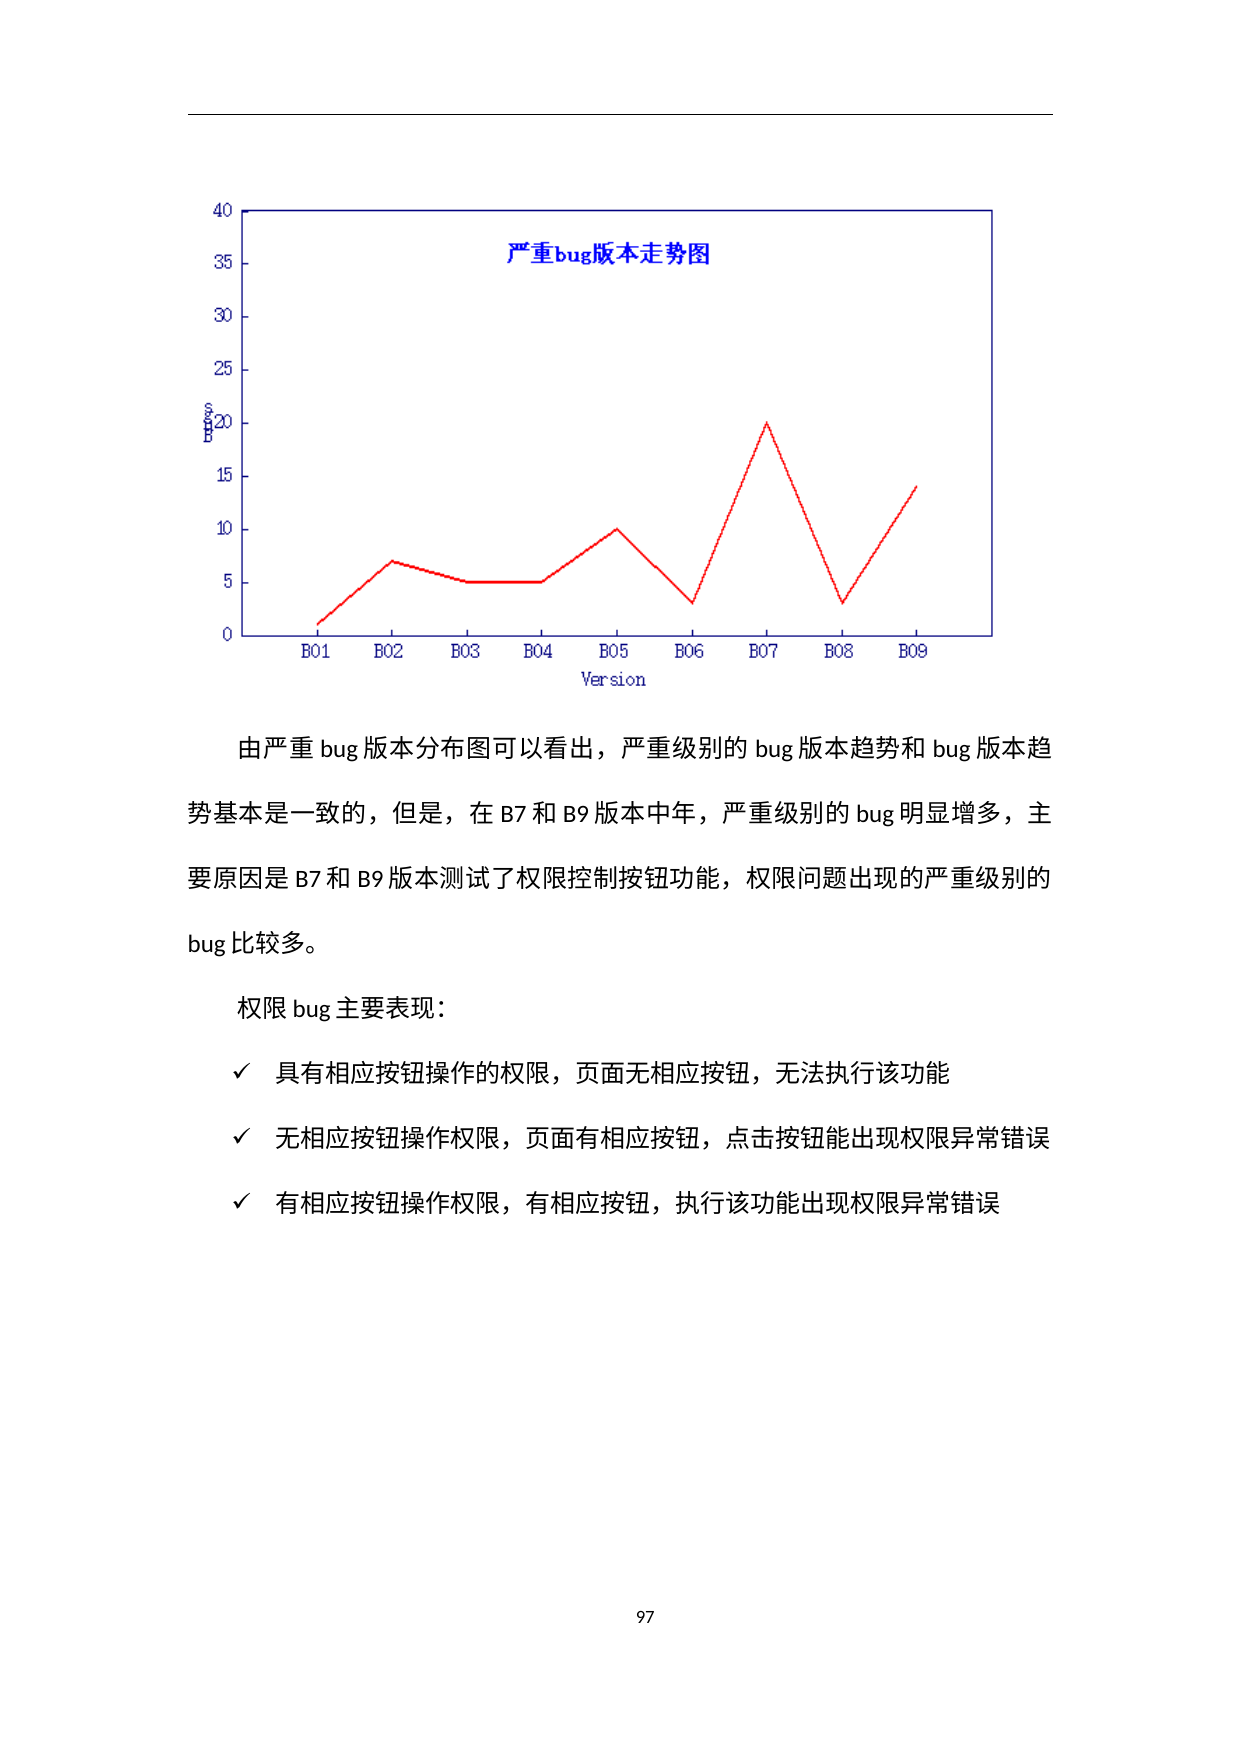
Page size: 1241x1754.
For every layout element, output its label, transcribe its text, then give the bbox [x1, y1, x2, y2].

list 无相应按钮操作权限，页面有相应按钮，点击按钮能出现权限异常错误 [231, 1104, 1053, 1169]
list 有相应按钮操作权限，有相应按钮，执行该功能出现权限异常错误 [231, 1169, 1053, 1234]
text 由严重bug版本分布图可以看出，严重级别的bug版本趋势和bug版本趋势基本是一致的，但是，在B7和B9版本中年，严重级别的bug明显增多，主要原因是B7和B9版本测试了权限控制按钮功能，权限问题出现的严重级别的bug比较多。 [187, 714, 1053, 974]
picture [187, 162, 1053, 693]
list 具有相应按钮操作的权限，页面无相应按钮，无法执行该功能 [231, 1039, 1053, 1104]
text 权限bug主要表现： [187, 974, 1053, 1039]
